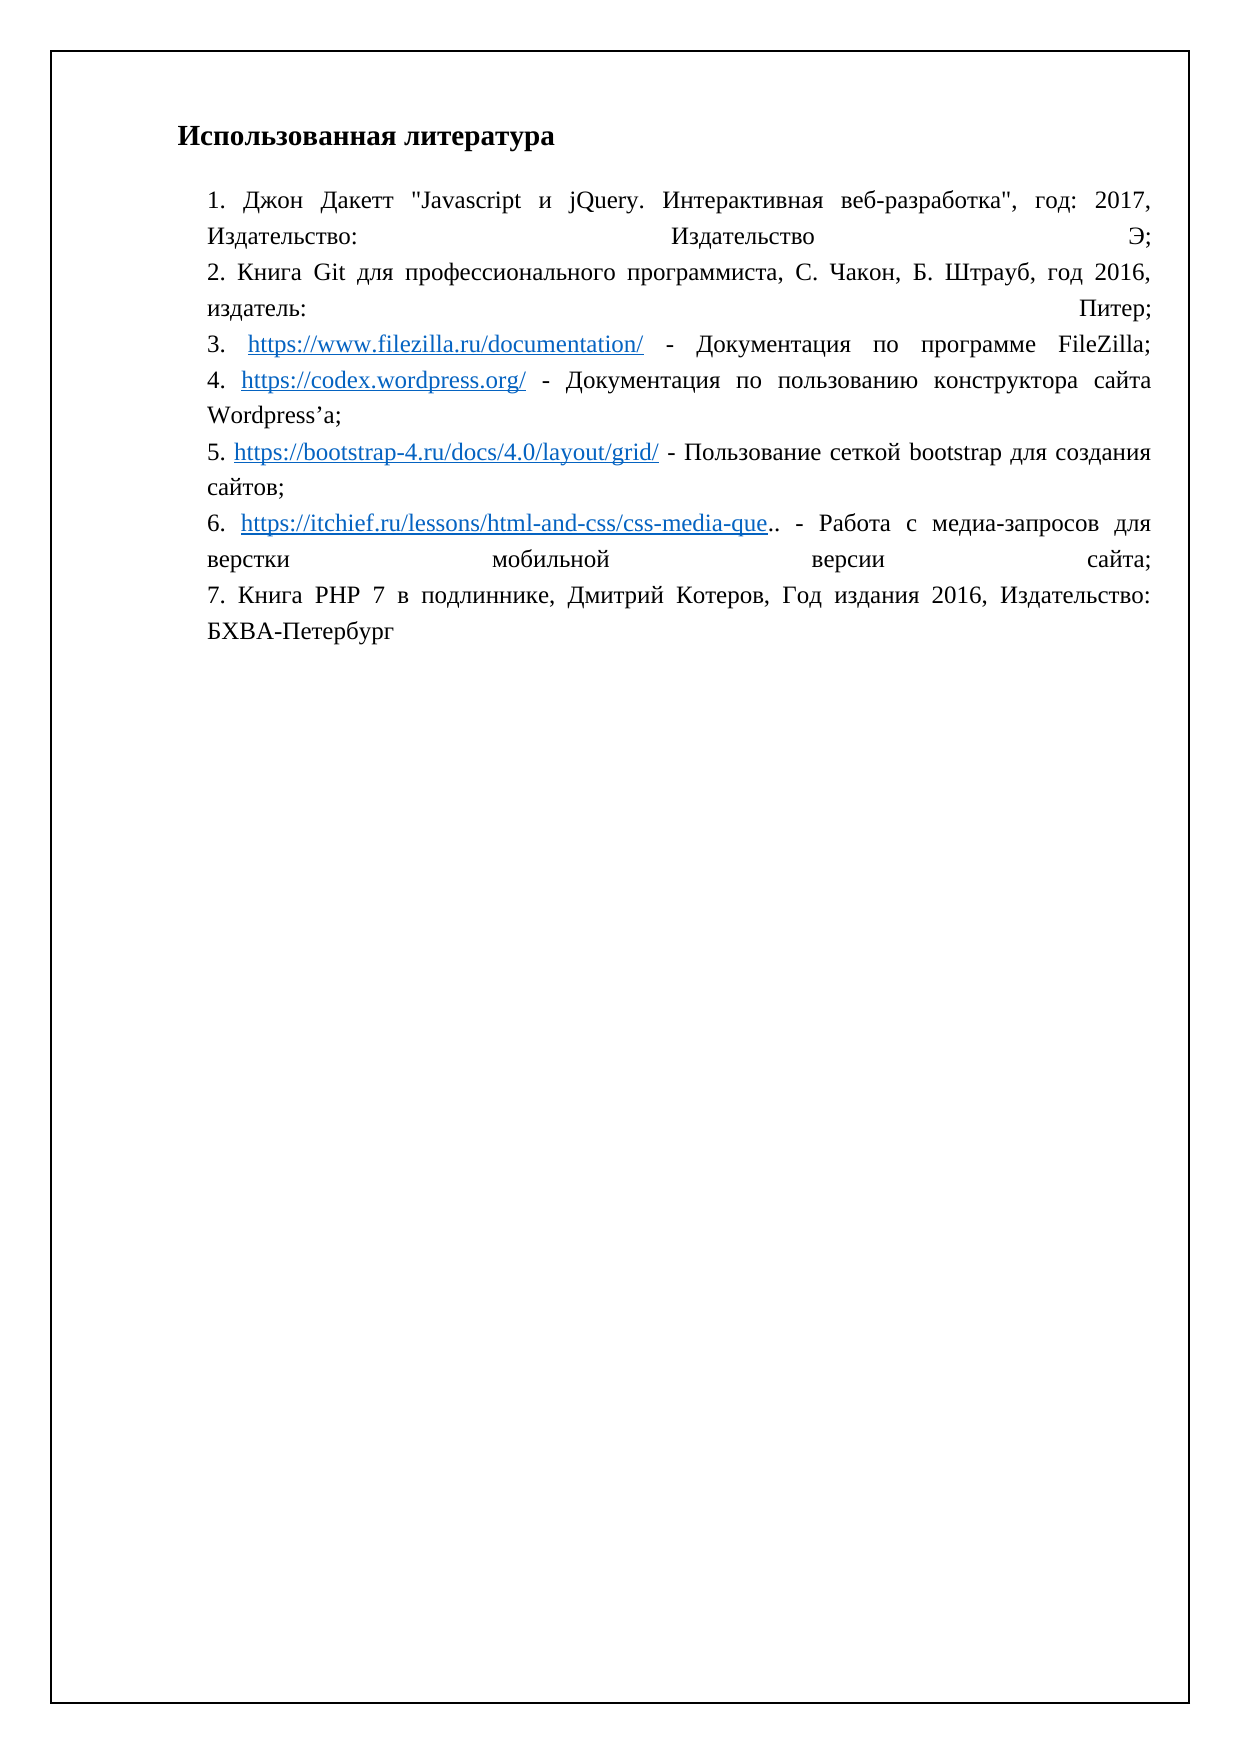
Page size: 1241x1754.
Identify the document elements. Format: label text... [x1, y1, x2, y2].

subtitle Использованная литература [177, 118, 1152, 152]
text 1. Джон Дакетт "Javascript и jQuery. Интерактивная веб-разработка", год: 2017, Издательство: Издательство Э; 2. Книга Git для профессионального программиста, C. Чакон, Б. Штрауб, год 2016, издатель: Питер; 3. https://www.filezilla.ru/documentation/ - Документация по программе FileZilla; 4. https://codex.wordpress.org/ - Документация по пользованию конструктора сайта Wordpress’a; 5. https://bootstrap-4.ru/docs/4.0/layout/grid/ - Пользование сеткой bootstrap для создания сайтов; 6. https://itchief.ru/lessons/html-and-css/css-media-que.. - Работа с медиа-запросов для верстки мобильной версии сайта; 7. Книга PHP 7 в подлиннике, Дмитрий Котеров, Год издания 2016, Издательство: БХВА-Петербург [207, 185, 1152, 645]
